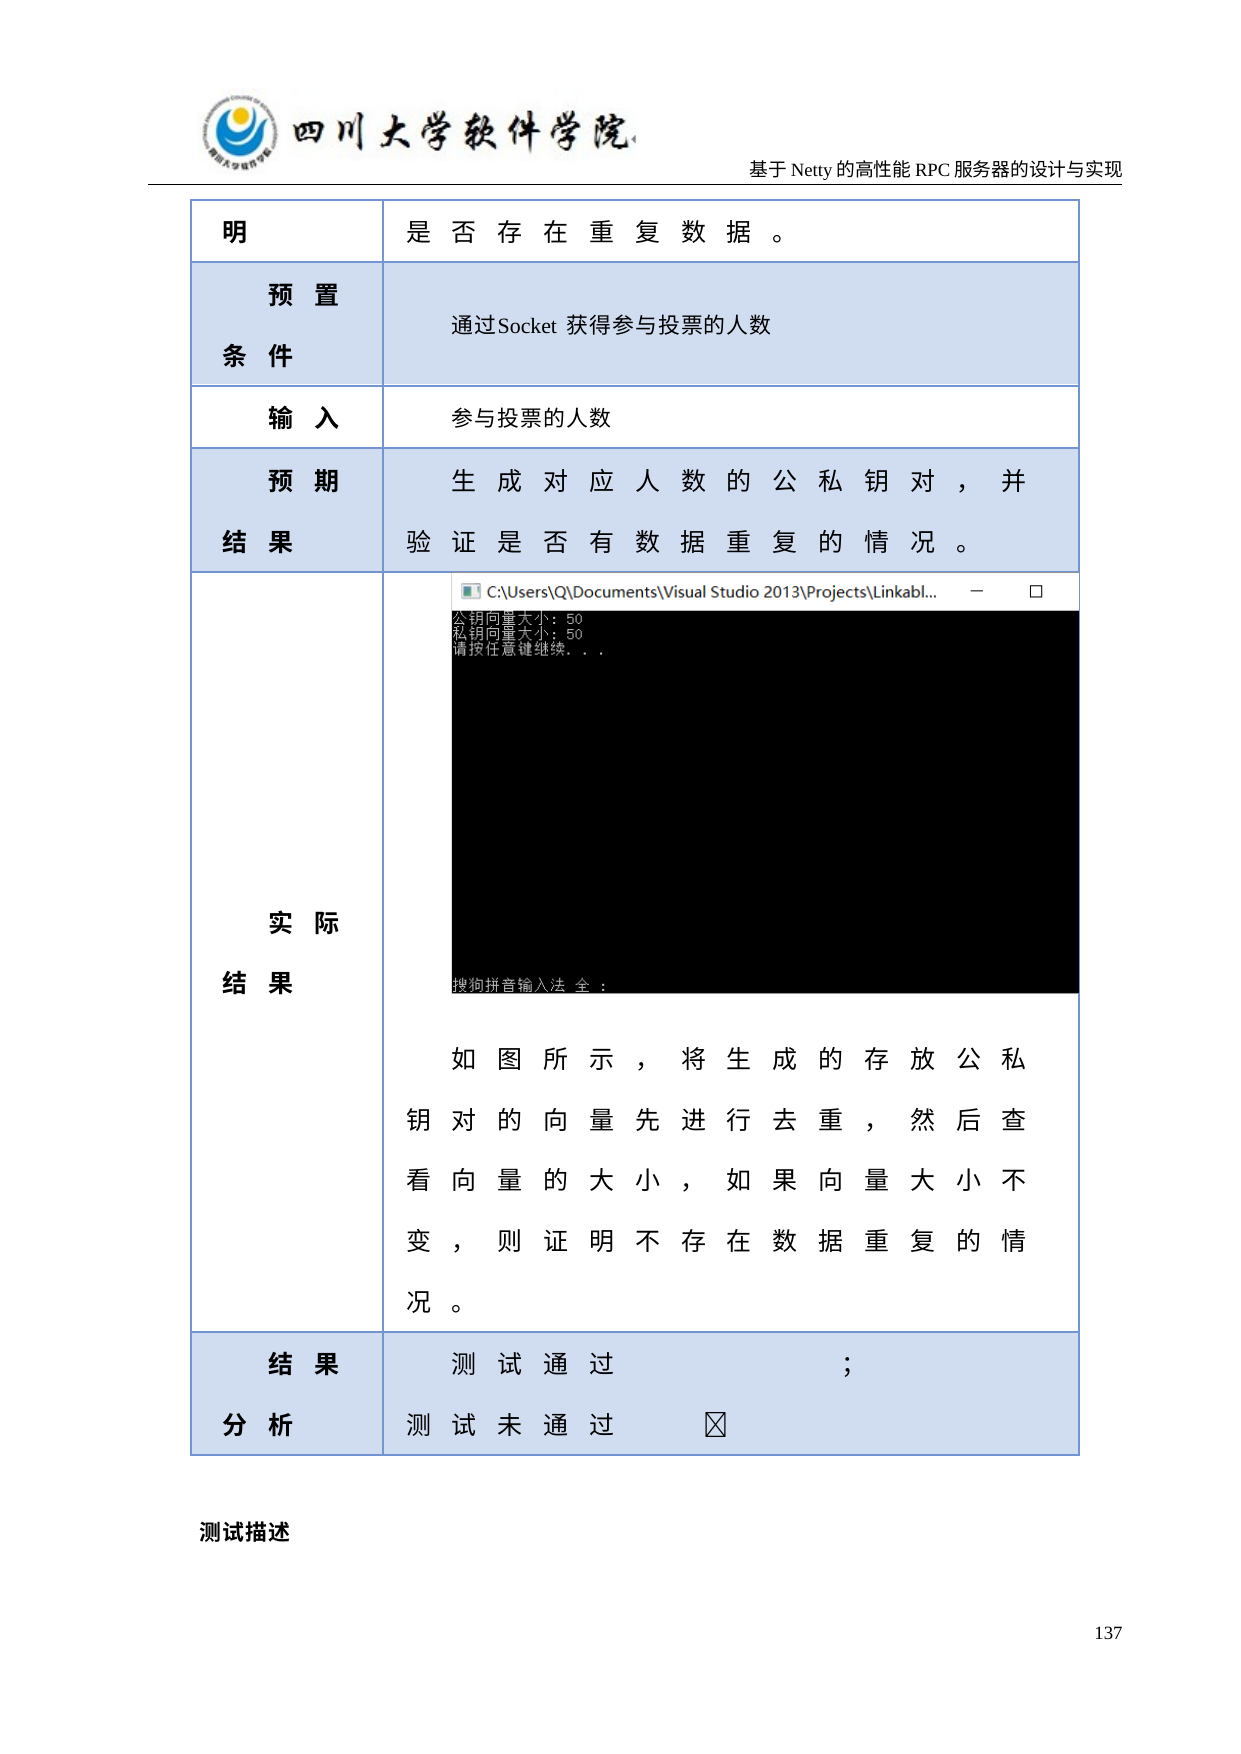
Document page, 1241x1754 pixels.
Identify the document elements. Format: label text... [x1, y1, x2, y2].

table_cell 参与投票的人数 [384, 387, 1078, 447]
table_cell 通过Socket获得参与投票的人数 [384, 263, 1078, 384]
table_cell 生成对应人数的公私钥对，并验证是否有数据重复的情况。 [384, 449, 1078, 571]
table_cell 预置条件 [192, 263, 382, 384]
table_cell 测试用例说明 [192, 201, 382, 261]
table_cell 预期结果 [192, 449, 382, 571]
picture [197, 88, 639, 177]
table_cell 如图所示，将生成的存放公私钥对的向量先进行去重，然后查看向量的大小，如果向量大小不变，则证明不存在数据重复的情况。 [384, 573, 1078, 1331]
table_cell 输入 [192, 387, 382, 447]
table_cell 实际结果 [192, 573, 382, 1331]
table_cell 结果分析 [192, 1333, 382, 1454]
picture [451, 572, 1079, 994]
table_cell 测试通过 ； 测试未通过 [384, 1333, 1078, 1454]
text 测试描述 [154, 1501, 1116, 1561]
table_cell 根据输入参与投票的人数产生相对的公私钥对，验证公私钥对中是否存在重复数据。 [384, 201, 1078, 261]
